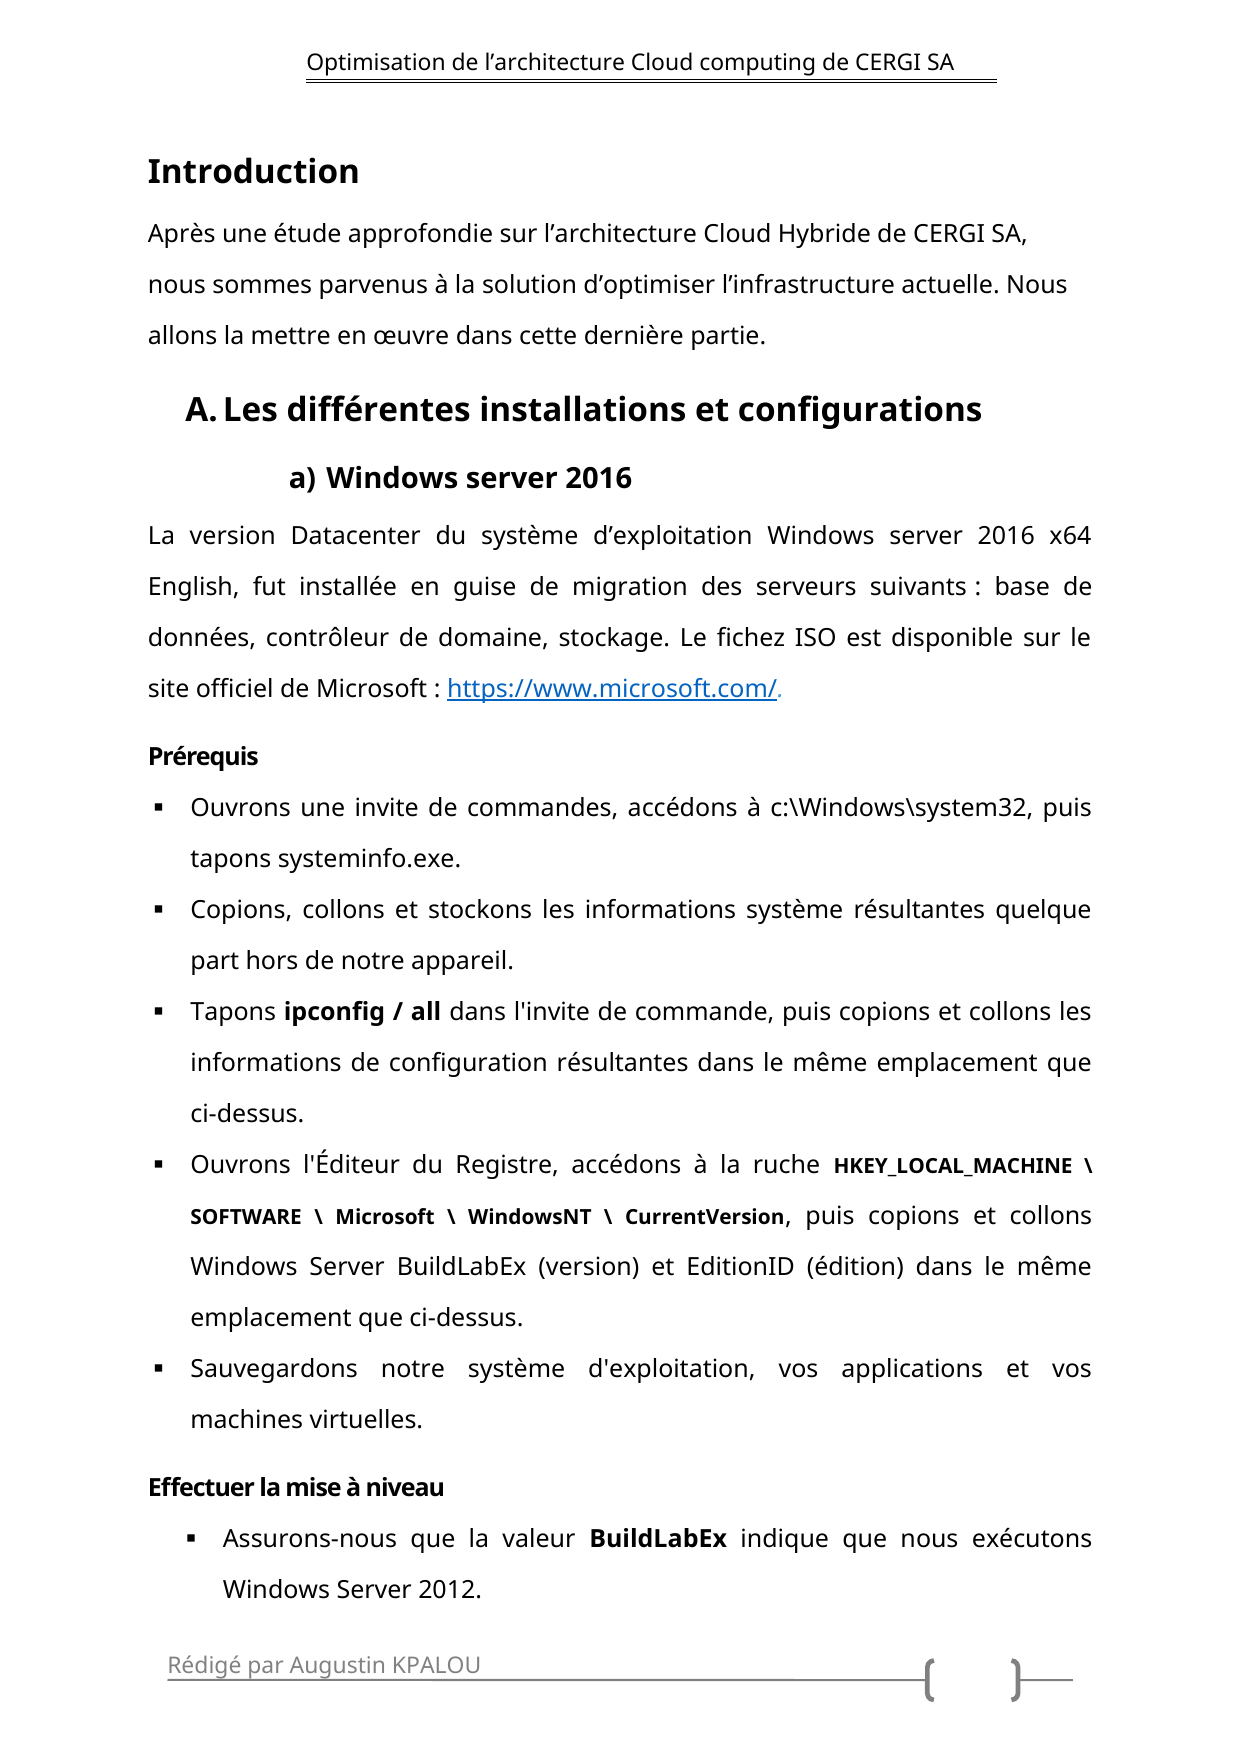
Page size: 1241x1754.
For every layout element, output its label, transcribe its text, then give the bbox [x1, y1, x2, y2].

text Après une étude approfondie sur l’architecture Cloud Hybride de CERGI SA, nous sommes parvenus à la solution d’optimiser l’infrastructure actuelle. Nous allons la mettre en œuvre dans cette dernière partie. [148, 216, 1093, 352]
list Ouvrons l'Éditeur du Registre, accédons à la ruche HKEY_LOCAL_MACHINE \ SOFTWARE \ Microsoft \ WindowsNT \ CurrentVersion, puis copions et collons Windows Server BuildLabEx (version) et EditionID (édition) dans le même emplacement que ci-dessus. [153, 1146, 1093, 1334]
subtitle Introduction [148, 148, 1093, 193]
list Assurons-nous que la valeur BuildLabEx indique que nous exécutons Windows Server 2012. [185, 1520, 1093, 1606]
title Prérequis [148, 738, 1093, 772]
list Tapons ipconfig / all dans l'invite de commande, puis copions et collons les informations de configuration résultantes dans le même emplacement que ci-dessus. [153, 993, 1093, 1129]
subtitle Windows server 2016 [288, 458, 1093, 497]
list Sauvegardons notre système d'exploitation, vos applications et vos machines virtuelles. [153, 1351, 1093, 1436]
text La version Datacenter du système d’exploitation Windows server 2016 x64 English, fut installée en guise de migration des serveurs suivants : base de données, contrôleur de domaine, stockage. Le fichez ISO est disponible sur le site officiel de Microsoft : https://www.microsoft.com/. [148, 517, 1093, 704]
list Copions, collons et stockons les informations système résultantes quelque part hors de notre appareil. [153, 891, 1093, 976]
list Ouvrons une invite de commandes, accédons à c:\Windows\system32, puis tapons systeminfo.exe. [153, 789, 1093, 874]
title Effectuer la mise à niveau [148, 1469, 1093, 1503]
subtitle Les différentes installations et configurations [185, 386, 1093, 431]
